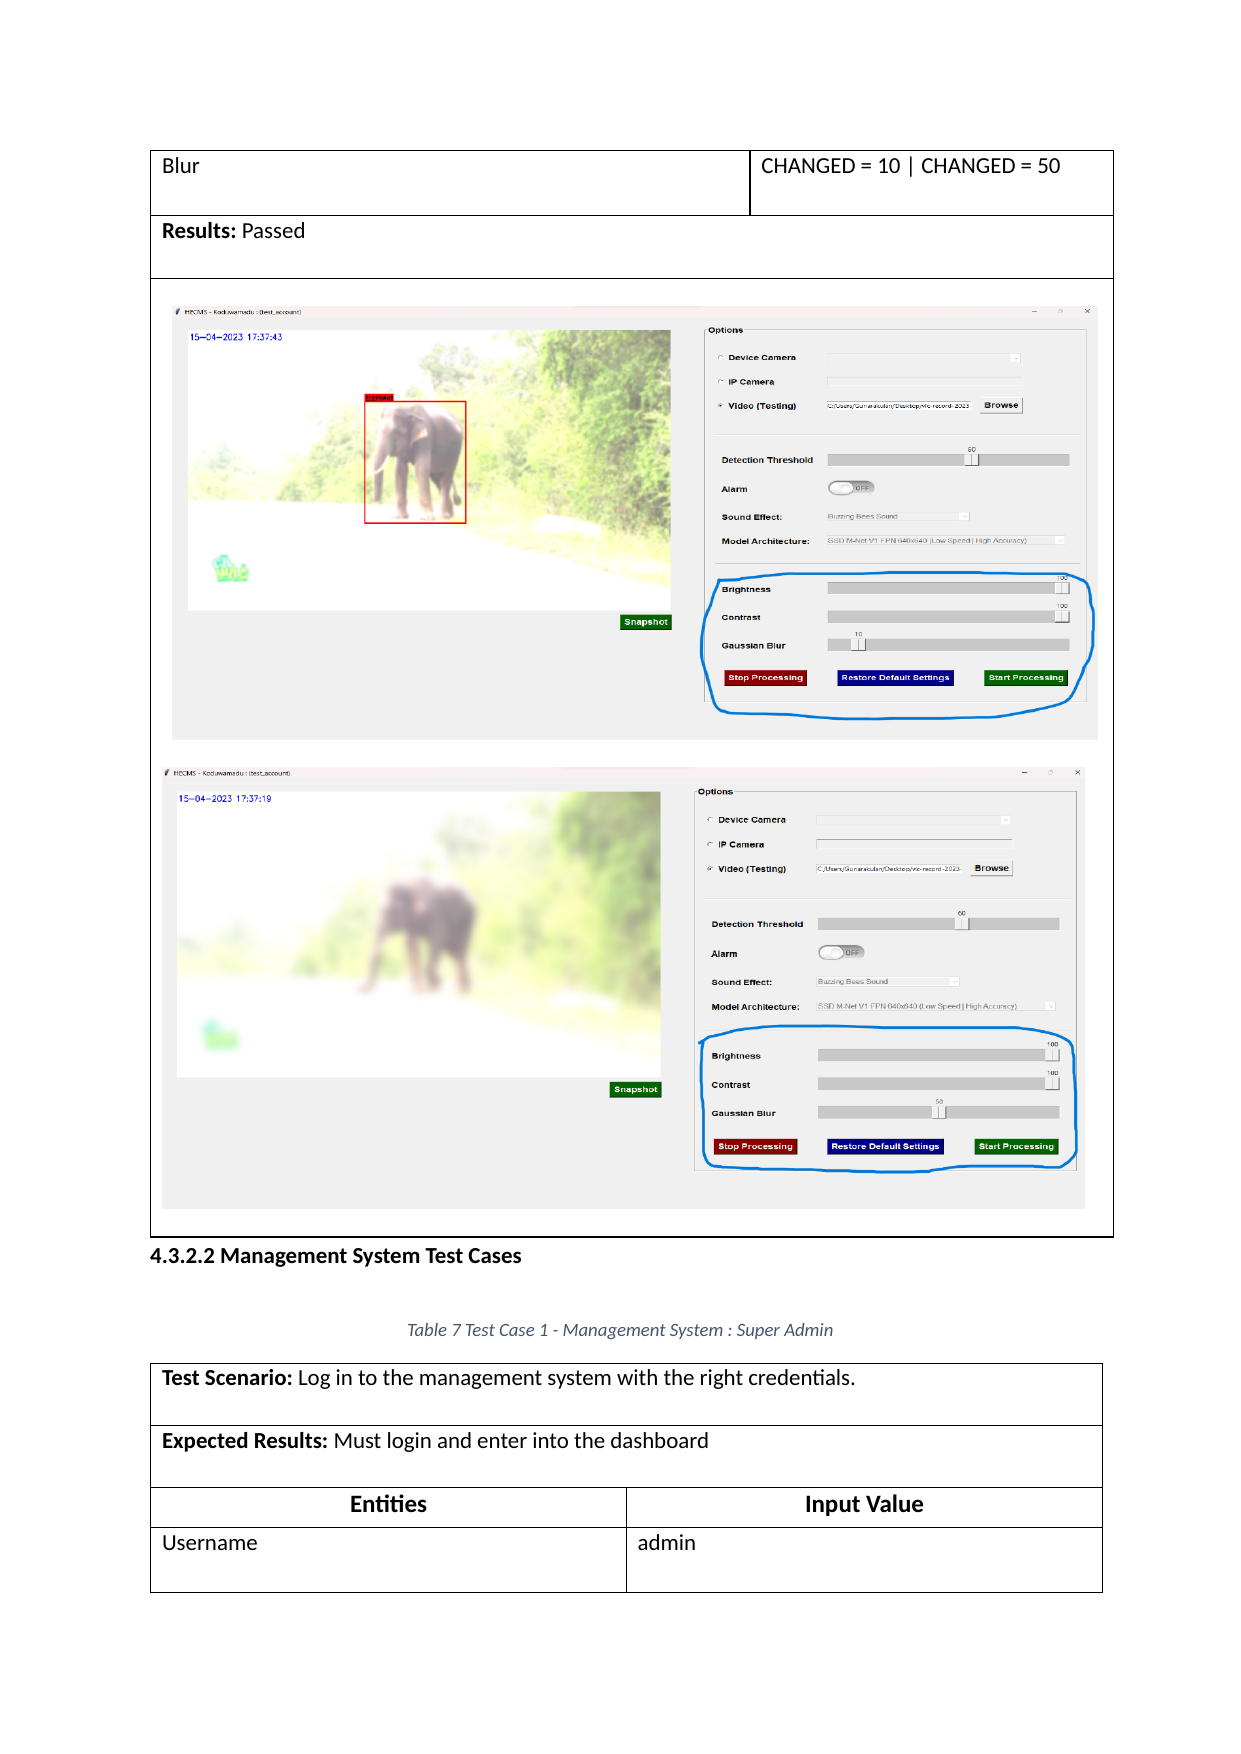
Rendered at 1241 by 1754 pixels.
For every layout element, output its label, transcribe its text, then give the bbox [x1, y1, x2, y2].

table_cell Input Value [627, 1488, 1102, 1527]
picture [172, 306, 1098, 740]
table_cell CHANGED = 10 | CHANGED = 50 [751, 151, 1113, 215]
table_cell Blur [151, 151, 749, 215]
table_cell Entities [151, 1488, 626, 1527]
table_header Test Scenario: Log in to the management system with the right credentials. [151, 1364, 1102, 1425]
subtitle 4.3.2.2 Management System Test Cases [150, 1242, 1090, 1269]
table_cell Results: Passed [151, 216, 1113, 277]
picture [161, 767, 1086, 1209]
table_cell [151, 279, 1113, 1236]
table_cell Username [151, 1528, 626, 1592]
table_cell Expected Results: Must login and enter into the dashboard [151, 1426, 1102, 1487]
table_cell admin [627, 1528, 1102, 1592]
